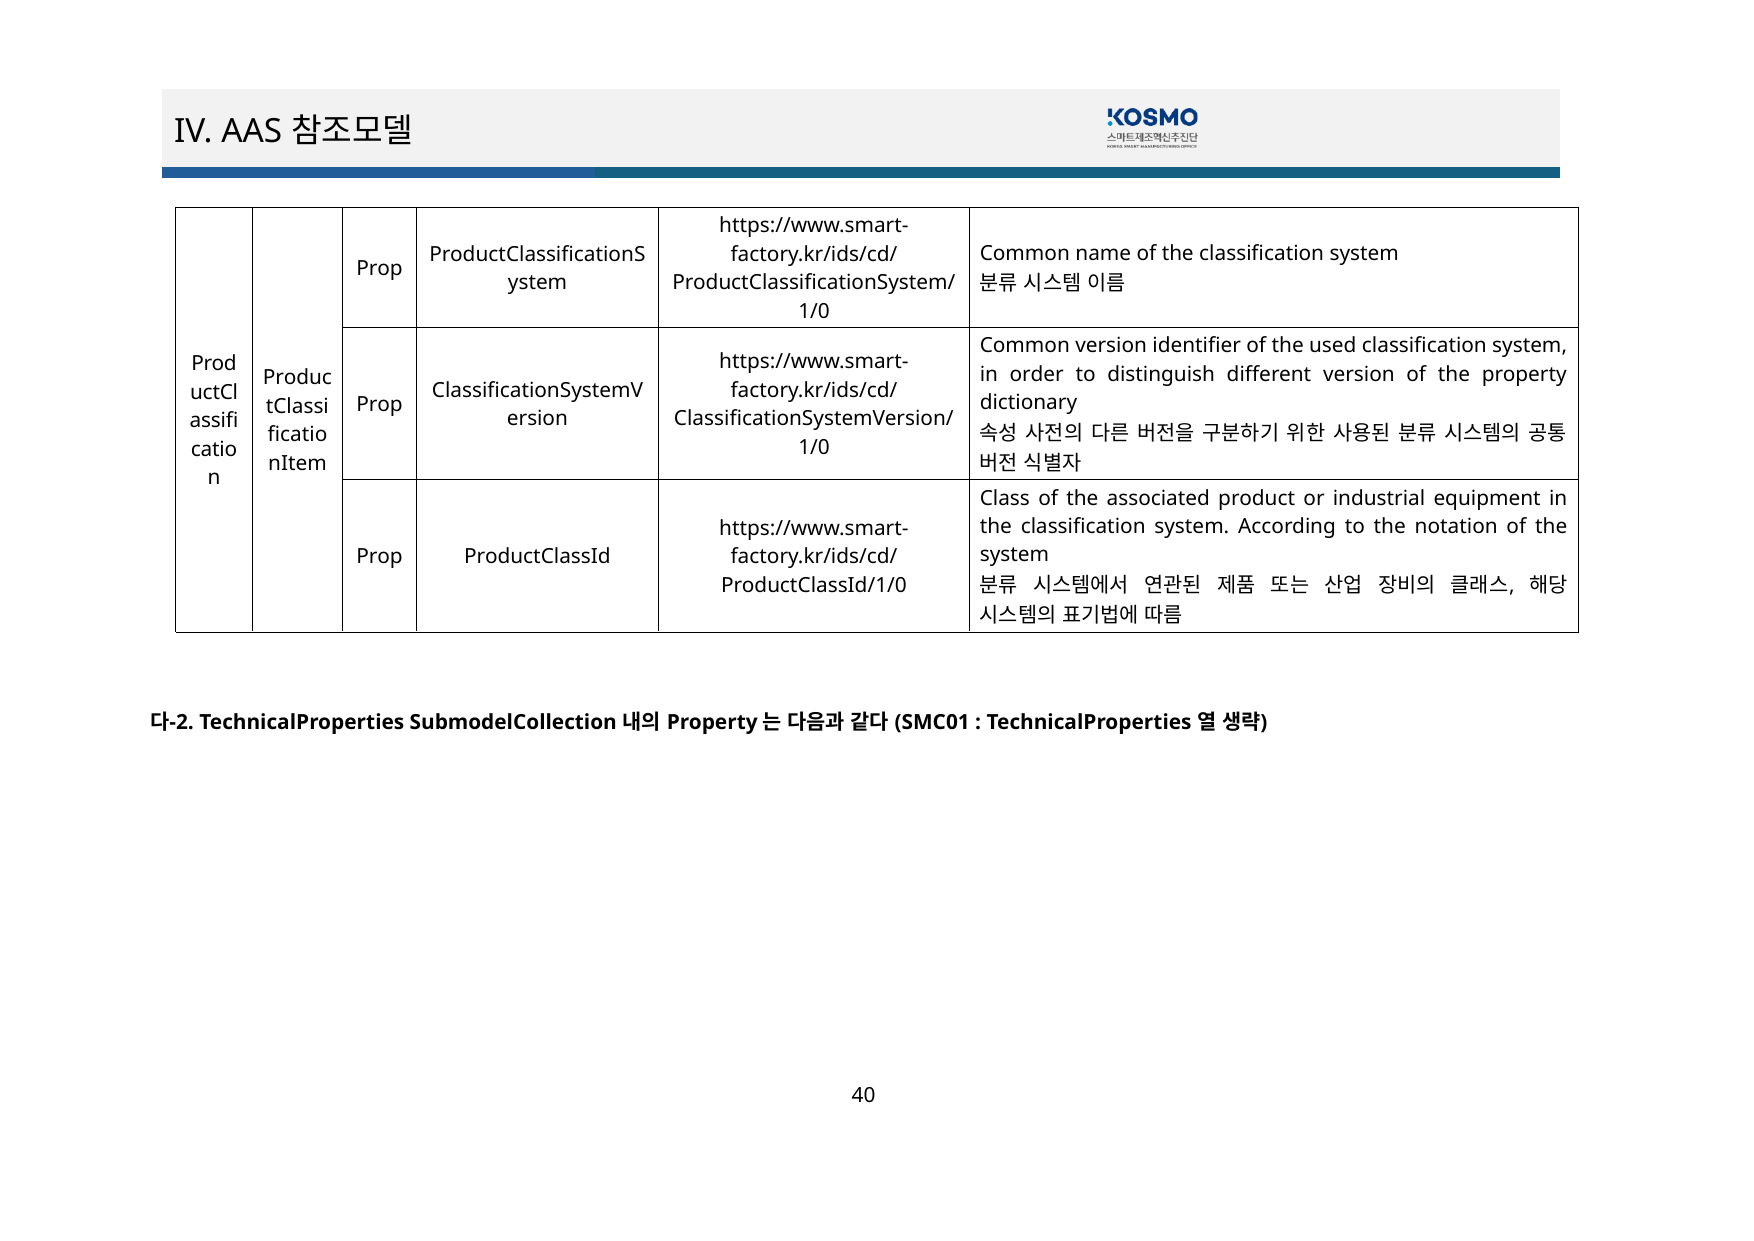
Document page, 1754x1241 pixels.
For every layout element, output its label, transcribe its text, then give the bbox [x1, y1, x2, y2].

table_cell ProductClassificationItem [253, 208, 342, 631]
table_cell Prop [343, 208, 416, 327]
table_cell Common version identifier of the used classification system, in order to distinguish different version of the property dictionary 속성 사전의 다른 버전을 구분하기 위한 사용된 분류 시스템의 공통 버전 식별자 [970, 328, 1578, 479]
table_cell ProductClassification [176, 208, 252, 631]
table_cell Prop [343, 328, 416, 479]
table_cell https://www.smart-factory.kr/ids/cd/ClassificationSystemVersion/1/0 [659, 328, 969, 479]
table_cell ProductClassId [417, 480, 658, 631]
table_cell Prop [343, 480, 416, 631]
text 다-2. TechnicalProperties SubmodelCollection 내의 Property는 다음과 같다 (SMC01 : TechnicalProperties 열 생략) [150, 705, 1577, 736]
table_cell https://www.smart-factory.kr/ids/cd/ProductClassId/1/0 [659, 480, 969, 631]
table_cell ClassificationSystemVersion [417, 328, 658, 479]
picture [1107, 108, 1198, 148]
table_cell Common name of the classification system 분류 시스템 이름 [970, 208, 1578, 327]
table_cell https://www.smart-factory.kr/ids/cd/ProductClassificationSystem/1/0 [659, 208, 969, 327]
table_cell ProductClassificationSystem [417, 208, 658, 327]
table_cell Class of the associated product or industrial equipment in the classification system. According to the notation of the system 분류 시스템에서 연관된 제품 또는 산업 장비의 클래스, 해당 시스템의 표기법에 따름 [970, 480, 1578, 631]
